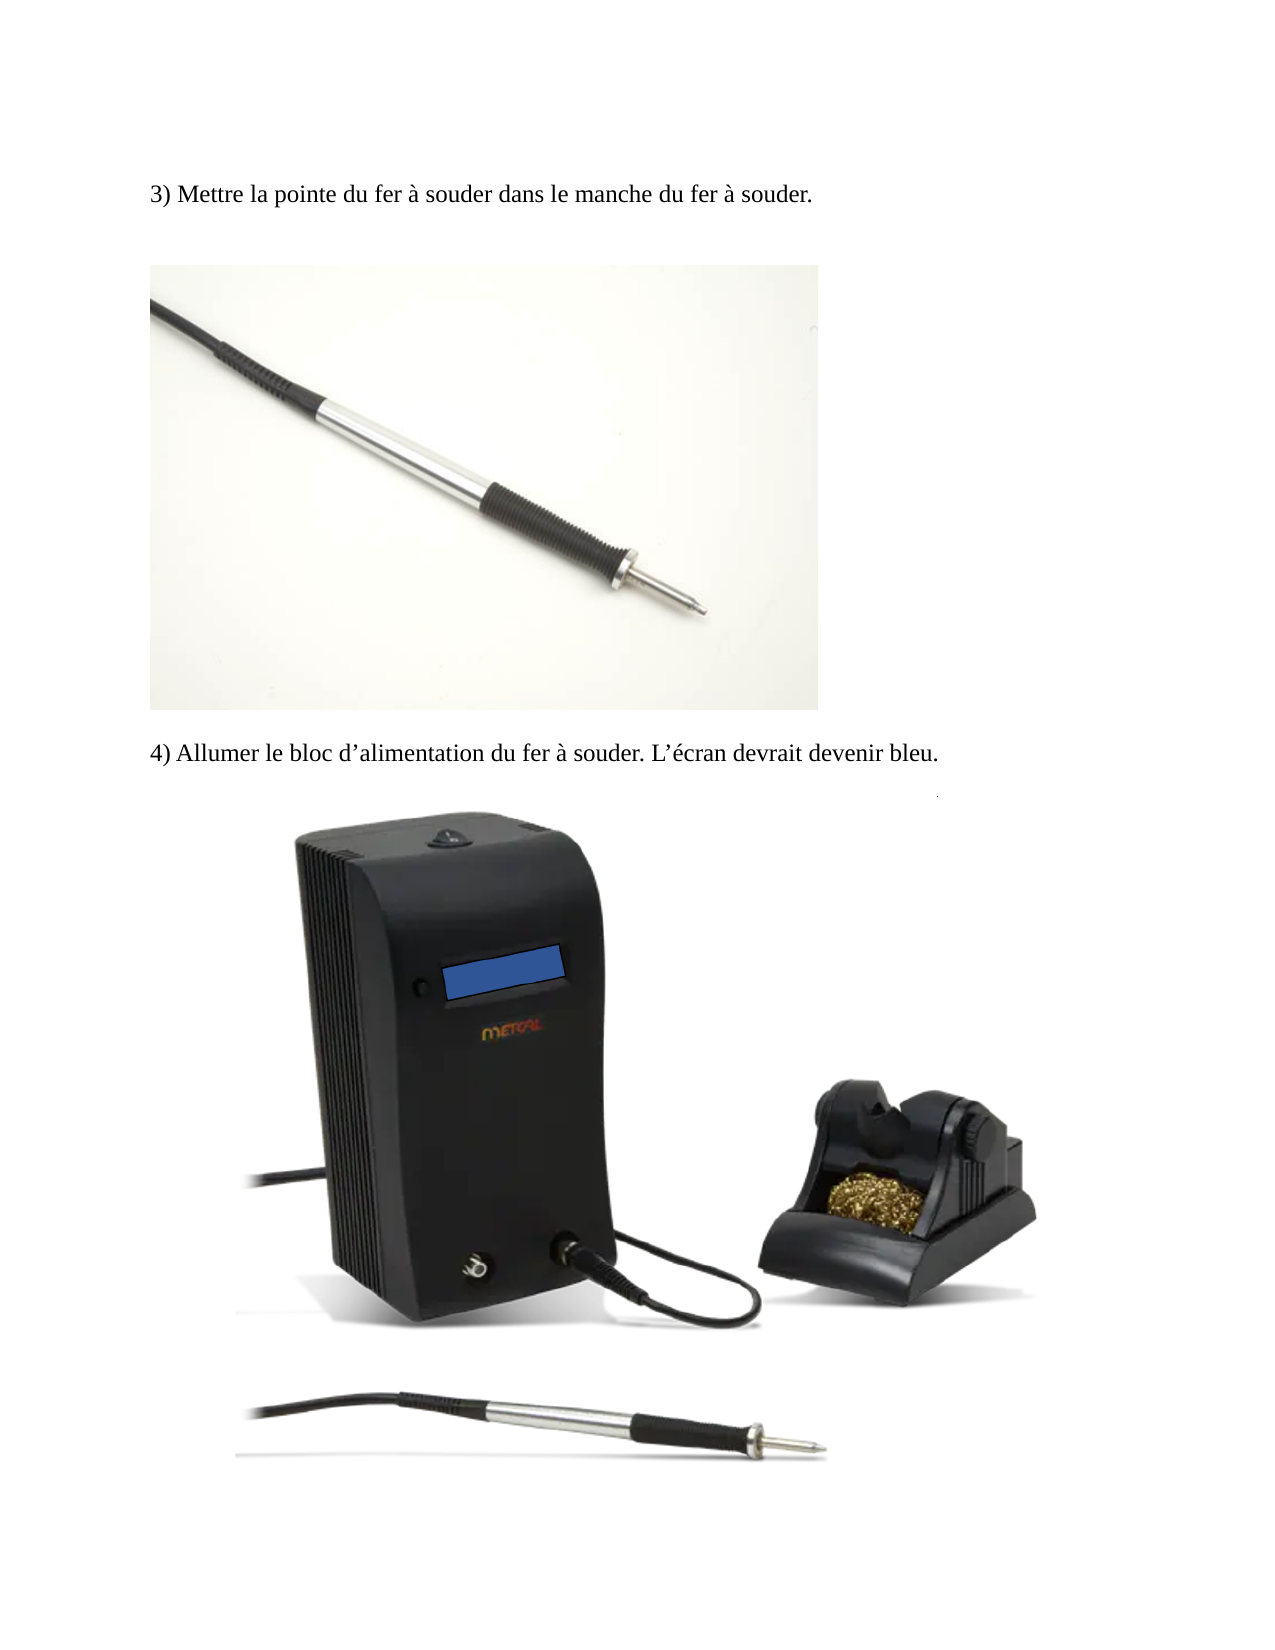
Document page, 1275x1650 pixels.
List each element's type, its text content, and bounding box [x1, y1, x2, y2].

text 4) Allumer le bloc d’alimentation du fer à souder. L’écran devrait devenir bleu. [150, 738, 1125, 767]
picture [150, 796, 1125, 1477]
picture [150, 265, 819, 710]
text 3) Mettre la pointe du fer à souder dans le manche du fer à souder. [150, 179, 1125, 207]
